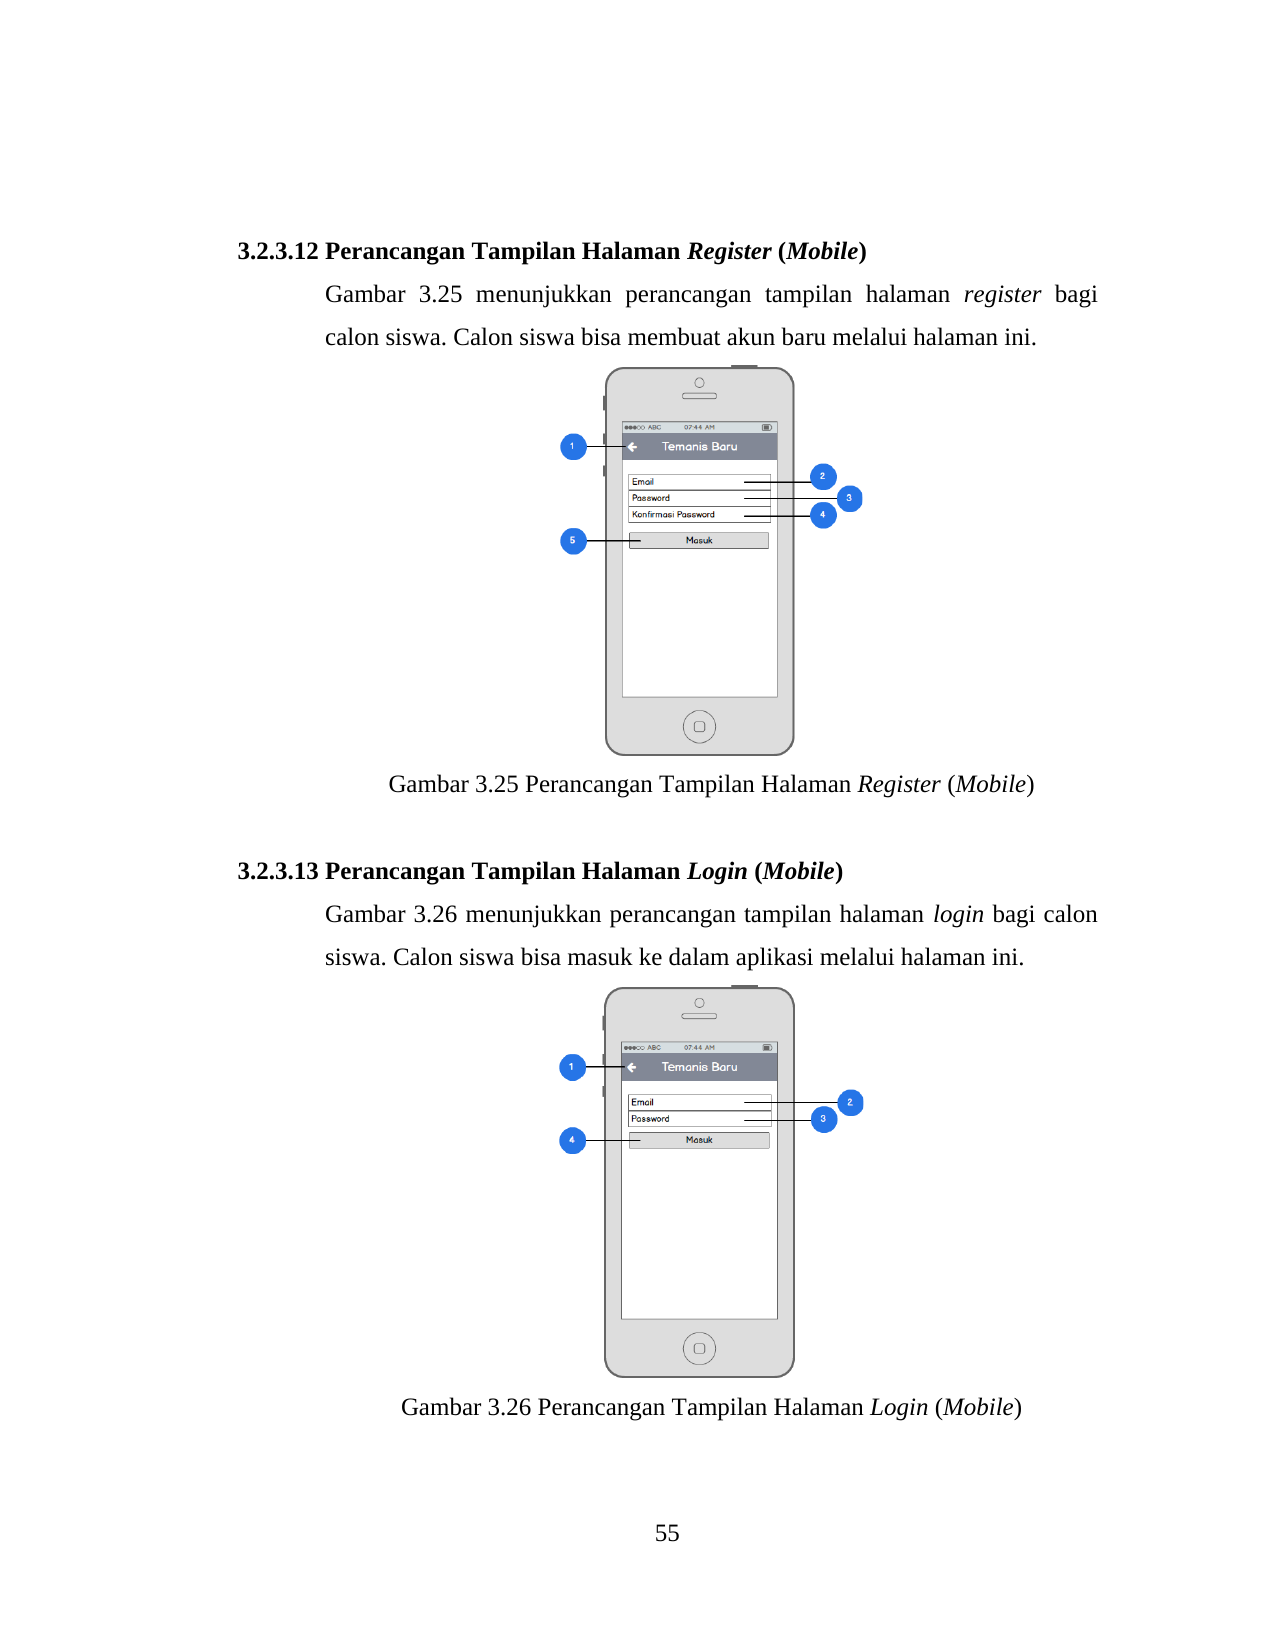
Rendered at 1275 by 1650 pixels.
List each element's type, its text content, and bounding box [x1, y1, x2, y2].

list Gambar 3.26 Perancangan Tampilan Halaman Login (Mobile) [325, 1392, 1098, 1420]
text Gambar 3.25 Perancangan Tampilan Halaman Register (Mobile) [325, 769, 1098, 798]
list Perancangan Tampilan Halaman Login (Mobile) [237, 856, 1098, 884]
picture [559, 985, 864, 1378]
list Gambar 3.25 menunjukkan perancangan tampilan halaman register bagi calon siswa. Calon siswa bisa membuat akun baru melalui halaman ini. [325, 279, 1098, 351]
picture [560, 365, 863, 756]
list Perancangan Tampilan Halaman Register (Mobile) [237, 236, 1098, 265]
list Gambar 3.26 menunjukkan perancangan tampilan halaman login bagi calon siswa. Calon siswa bisa masuk ke dalam aplikasi melalui halaman ini. [325, 899, 1098, 971]
